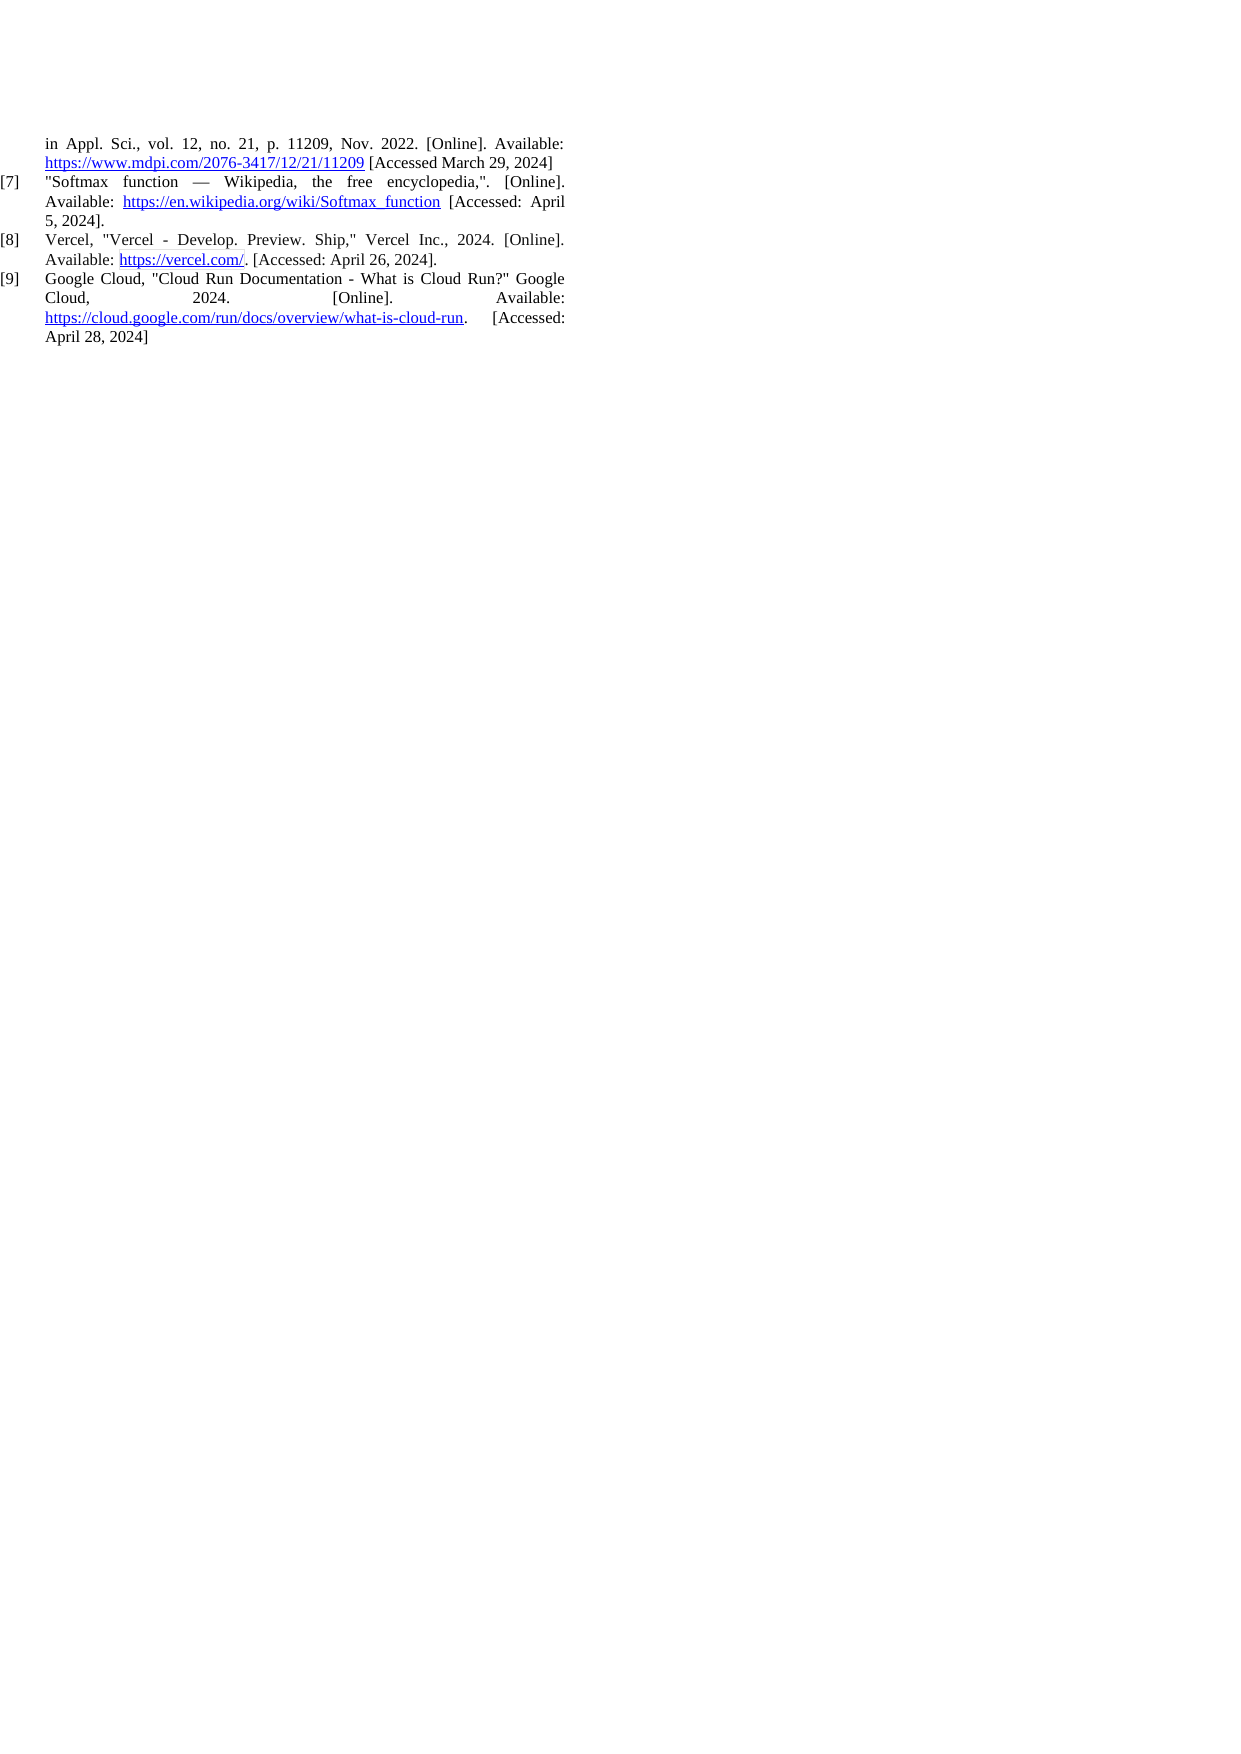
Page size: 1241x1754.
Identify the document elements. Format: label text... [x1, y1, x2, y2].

text Google Cloud, "Cloud Run Documentation - What is Cloud Run?" Google Cloud, 2024. [Online]. Available: https://cloud.google.com/run/docs/overview/what-is-cloud-run. [Accessed: April 28, 2024] [0, 269, 565, 346]
text "Softmax function — Wikipedia, the free encyclopedia,". [Online]. Available: https://en.wikipedia.org/wiki/Softmax_function [Accessed: April 5, 2024]. [0, 172, 565, 230]
